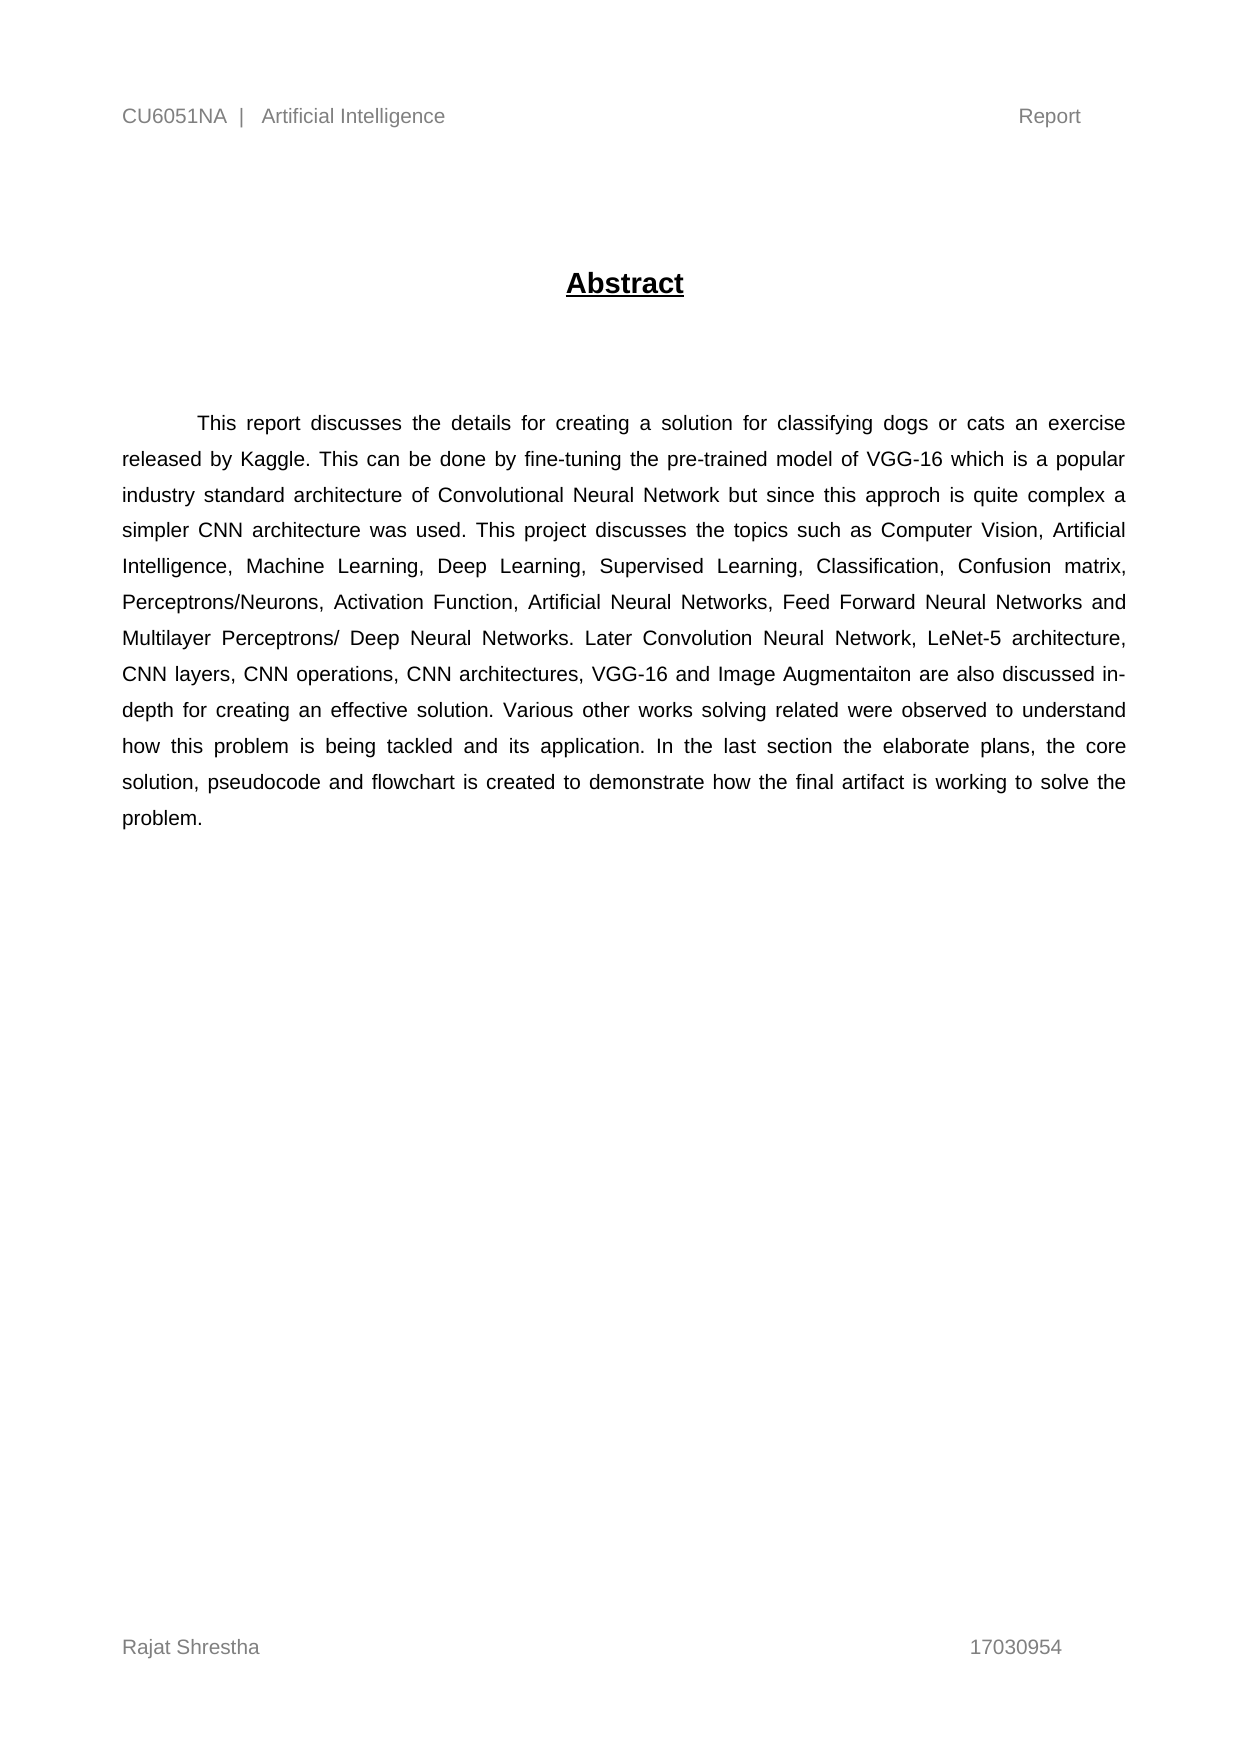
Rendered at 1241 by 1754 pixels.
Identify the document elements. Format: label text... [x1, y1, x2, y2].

text Abstract [122, 266, 1128, 299]
text This report discusses the details for creating a solution for classifying dogs or cats an exercise released by Kaggle. This can be done by fine-tuning the pre-trained model of VGG-16 which is a popular industry standard architecture of Convolutional Neural Network but since this approch is quite complex a simpler CNN architecture was used. This project discusses the topics such as Computer Vision, Artificial Intelligence, Machine Learning, Deep Learning, Supervised Learning, Classification, Confusion matrix, Perceptrons/Neurons, Activation Function, Artificial Neural Networks, Feed Forward Neural Networks and Multilayer Perceptrons/ Deep Neural Networks. Later Convolution Neural Network, LeNet-5 architecture, CNN layers, CNN operations, CNN architectures, VGG-16 and Image Augmentaiton are also discussed in-depth for creating an effective solution. Various other works solving related were observed to understand how this problem is being tackled and its application. In the last section the elaborate plans, the core solution, pseudocode and flowchart is created to demonstrate how the final artifact is working to solve the problem. [122, 411, 1128, 830]
